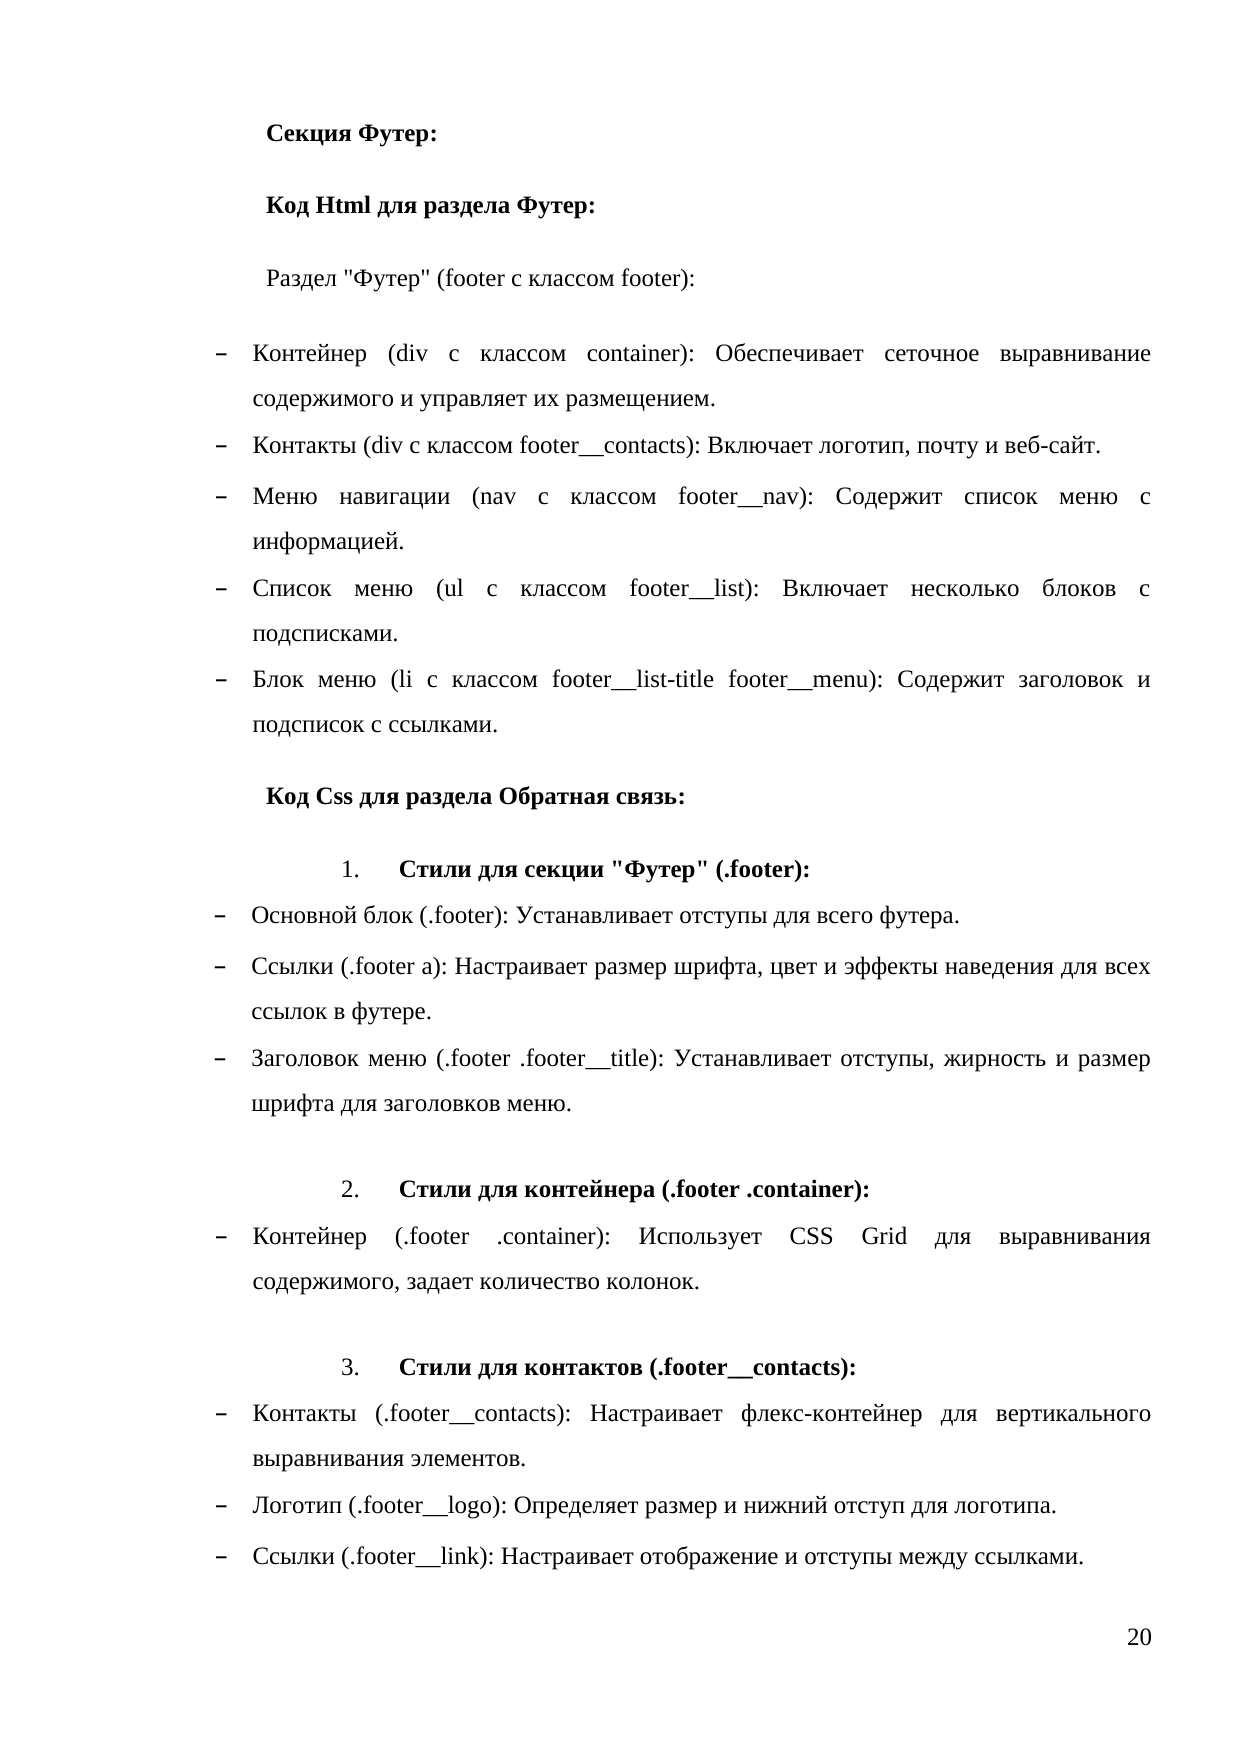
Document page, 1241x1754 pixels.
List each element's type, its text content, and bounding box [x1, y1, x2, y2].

list Стили для контейнера (.footer .container): [252, 1174, 1152, 1203]
list Ссылки (.footer a): Настраивает размер шрифта, цвет и эффекты наведения для всех ссылок в футере. [213, 948, 1152, 1025]
text Код Html для раздела Футер: [177, 190, 1152, 219]
list Контейнер (.footer .container): Использует CSS Grid для выравнивания содержимого, задает количество колонок. [215, 1217, 1152, 1294]
text Код Css для раздела Обратная связь: [177, 781, 1152, 810]
list Блок меню (li с классом footer__list-title footer__menu): Содержит заголовок и подсписок с ссылками. [215, 661, 1152, 738]
list Заголовок меню (.footer .footer__title): Устанавливает отступы, жирность и размер шрифта для заголовков меню. [213, 1039, 1152, 1117]
list Ссылки (.footer__link): Настраивает отображение и отступы между ссылками. [215, 1538, 1152, 1572]
list Контейнер (div с классом container): Обеспечивает сеточное выравнивание содержимого и управляет их размещением. [215, 335, 1152, 412]
list Стили для секции "Футер" (.footer): [252, 854, 1152, 882]
text Раздел "Футер" (footer с классом footer): [177, 263, 1152, 291]
list Контакты (div с классом footer__contacts): Включает логотип, почту и веб-сайт. [215, 427, 1152, 461]
list Список меню (ul с классом footer__list): Включает несколько блоков с подсписками. [215, 569, 1152, 646]
list Контакты (.footer__contacts): Настраивает флекс-контейнер для вертикального выравнивания элементов. [215, 1395, 1152, 1472]
list Основной блок (.footer): Устанавливает отступы для всего футера. [213, 897, 1152, 931]
list Меню навигации (nav с классом footer__nav): Содержит список меню с информацией. [215, 478, 1152, 555]
list Логотип (.footer__logo): Определяет размер и нижний отступ для логотипа. [215, 1487, 1152, 1521]
text Секция Футер: [177, 118, 1152, 147]
list Стили для контактов (.footer__contacts): [252, 1352, 1152, 1381]
